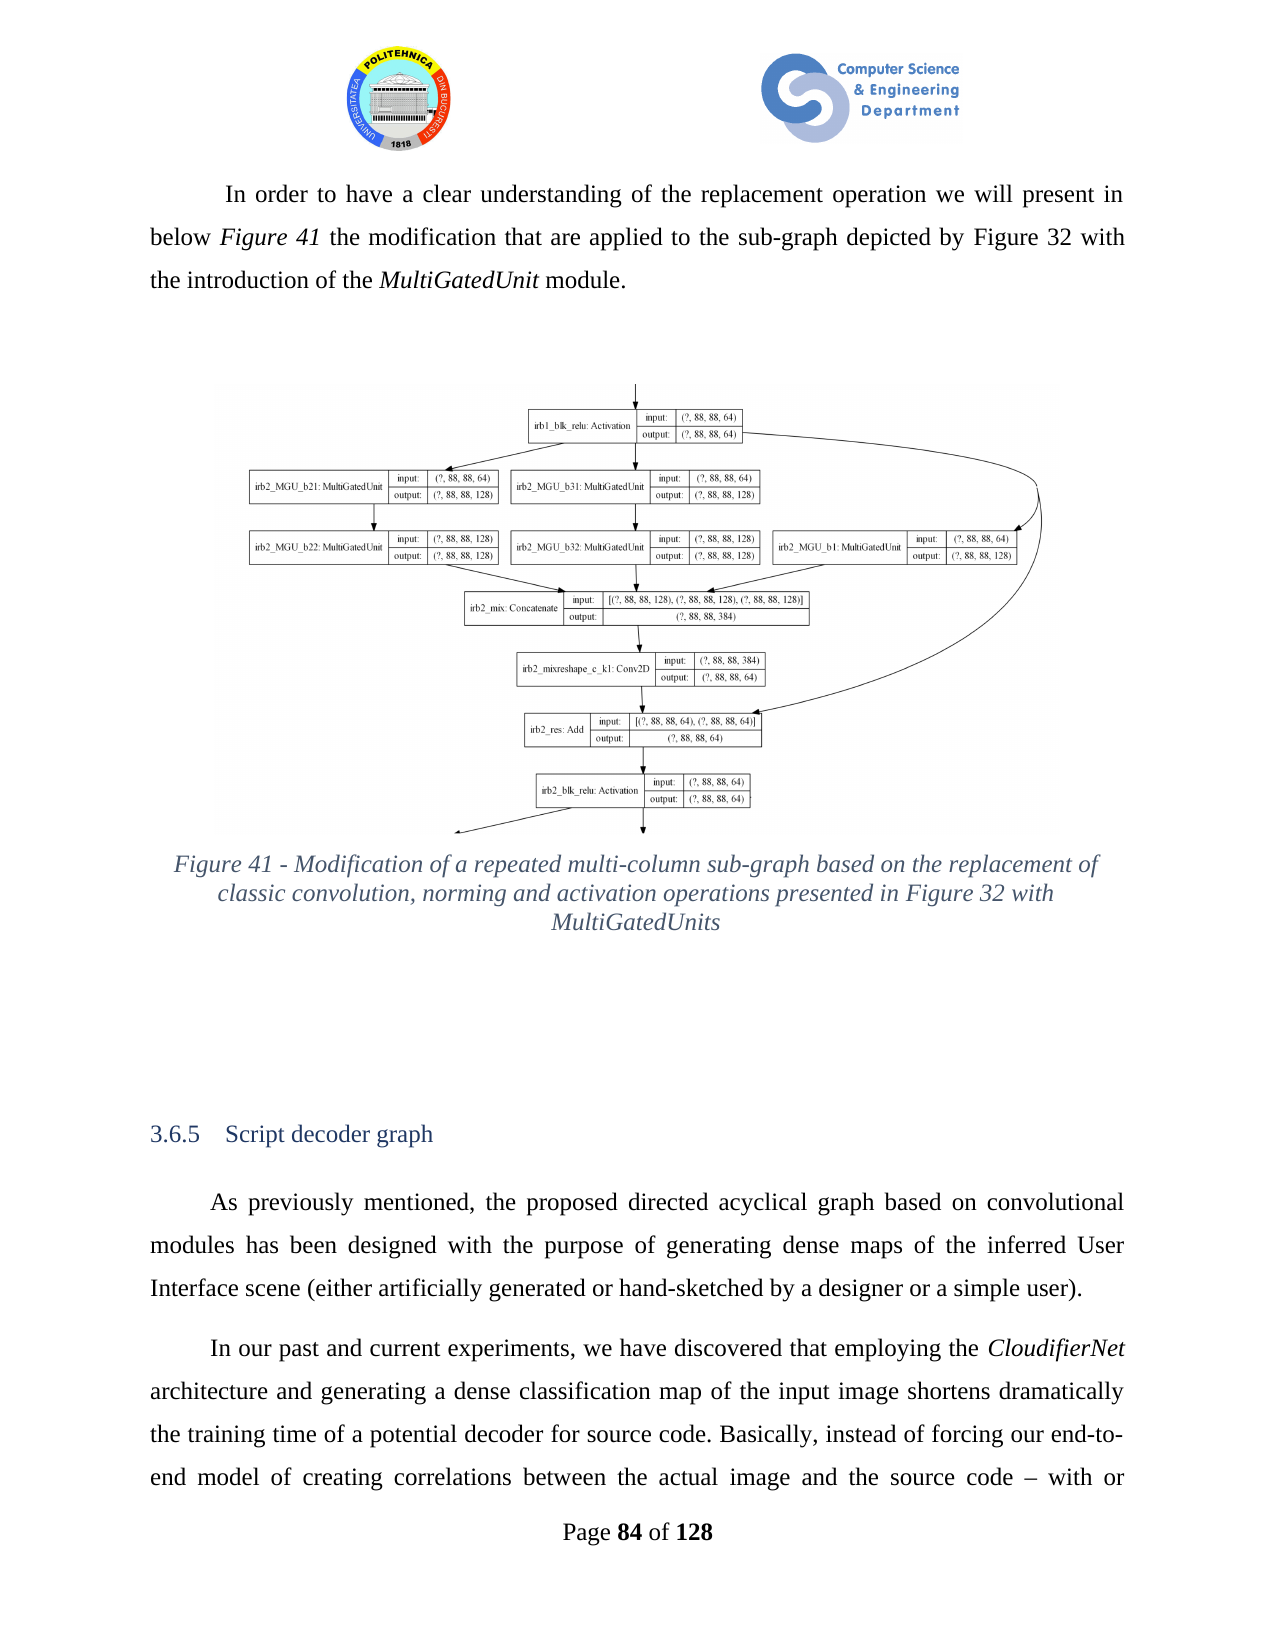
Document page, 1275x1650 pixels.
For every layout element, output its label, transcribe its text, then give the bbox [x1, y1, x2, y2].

picture [346, 46, 451, 151]
text In order to have a clear understanding of the replacement operation we will present in below Figure 41 the modification that are applied to the sub-graph depicted by Figure 32 with the introduction of the MultiGatedUnit module. [150, 179, 1125, 294]
picture [760, 53, 963, 144]
subtitle Script decoder graph [150, 1119, 1125, 1148]
table_header Figure 41 - Modification of a repeated multi-column sub-graph based on the replacement of classic convolution, norming and activation operations presented in Figure 32 with MultiGatedUnits [150, 385, 1124, 999]
text As previously mentioned, the proposed directed acyclical graph based on convolutional modules has been designed with the purpose of generating dense maps of the inferred User Interface scene (either artificially generated or hand-sketched by a designer or a simple user). [150, 1187, 1125, 1302]
picture [213, 384, 1061, 835]
